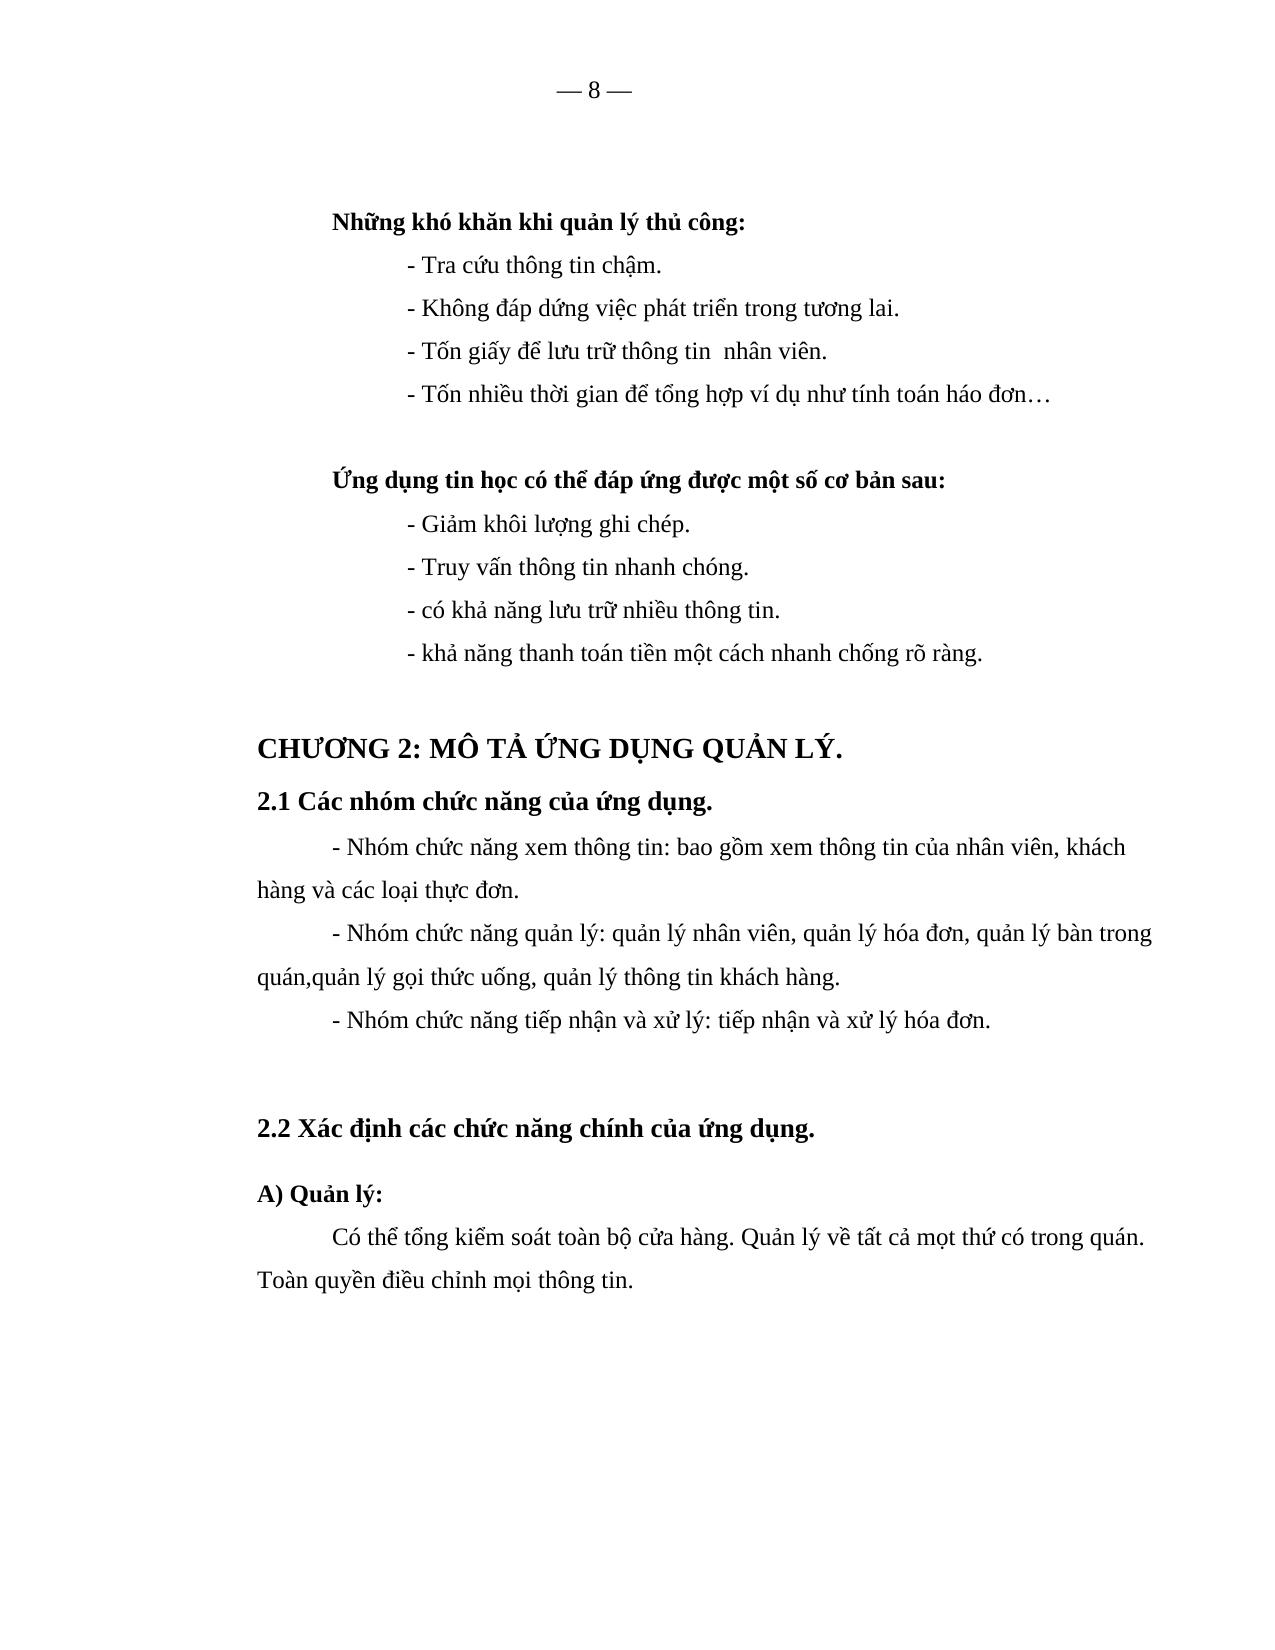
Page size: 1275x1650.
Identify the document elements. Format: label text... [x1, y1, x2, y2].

text - Tốn giấy để lưu trữ thông tin nhân viên. [257, 336, 1157, 365]
text - có khả năng lưu trữ nhiều thông tin. [257, 595, 1157, 624]
text - Truy vấn thông tin nhanh chóng. [257, 552, 1157, 581]
text - Nhóm chức năng tiếp nhận và xử lý: tiếp nhận và xử lý hóa đơn. [257, 1005, 1157, 1033]
text - Nhóm chức năng xem thông tin: bao gồm xem thông tin của nhân viên, khách hàng và các loại thực đơn. [257, 832, 1157, 904]
text Những khó khăn khi quản lý thủ công: [257, 207, 1157, 236]
text - Tốn nhiều thời gian để tổng hợp ví dụ như tính toán háo đơn… [257, 379, 1157, 408]
text - Giảm khôi lượng ghi chép. [257, 509, 1157, 537]
text - Tra cứu thông tin chậm. [257, 250, 1157, 279]
text - khả năng thanh toán tiền một cách nhanh chống rõ ràng. [257, 638, 1157, 667]
text - Nhóm chức năng quản lý: quản lý nhân viên, quản lý hóa đơn, quản lý bàn trong quán,quản lý gọi thức uống, quản lý thông tin khách hàng. [257, 918, 1157, 990]
text Ứng dụng tin học có thể đáp ứng được một số cơ bản sau: [257, 466, 1157, 494]
text Có thể tổng kiểm soát toàn bộ cửa hàng. Quản lý về tất cả mọt thứ có trong quán. Toàn quyền điều chỉnh mọi thông tin. [257, 1222, 1157, 1294]
subtitle 2.2 Xác định các chức năng chính của ứng dụng. [257, 1112, 1157, 1143]
subtitle CHƯƠNG 2: MÔ TẢ ỨNG DỤNG QUẢN LÝ. [257, 731, 1157, 765]
subtitle 2.1 Các nhóm chức năng của ứng dụng. [257, 786, 1157, 817]
subtitle A) Quản lý: [257, 1179, 1157, 1208]
text - Không đáp dứng việc phát triển trong tương lai. [257, 293, 1157, 322]
